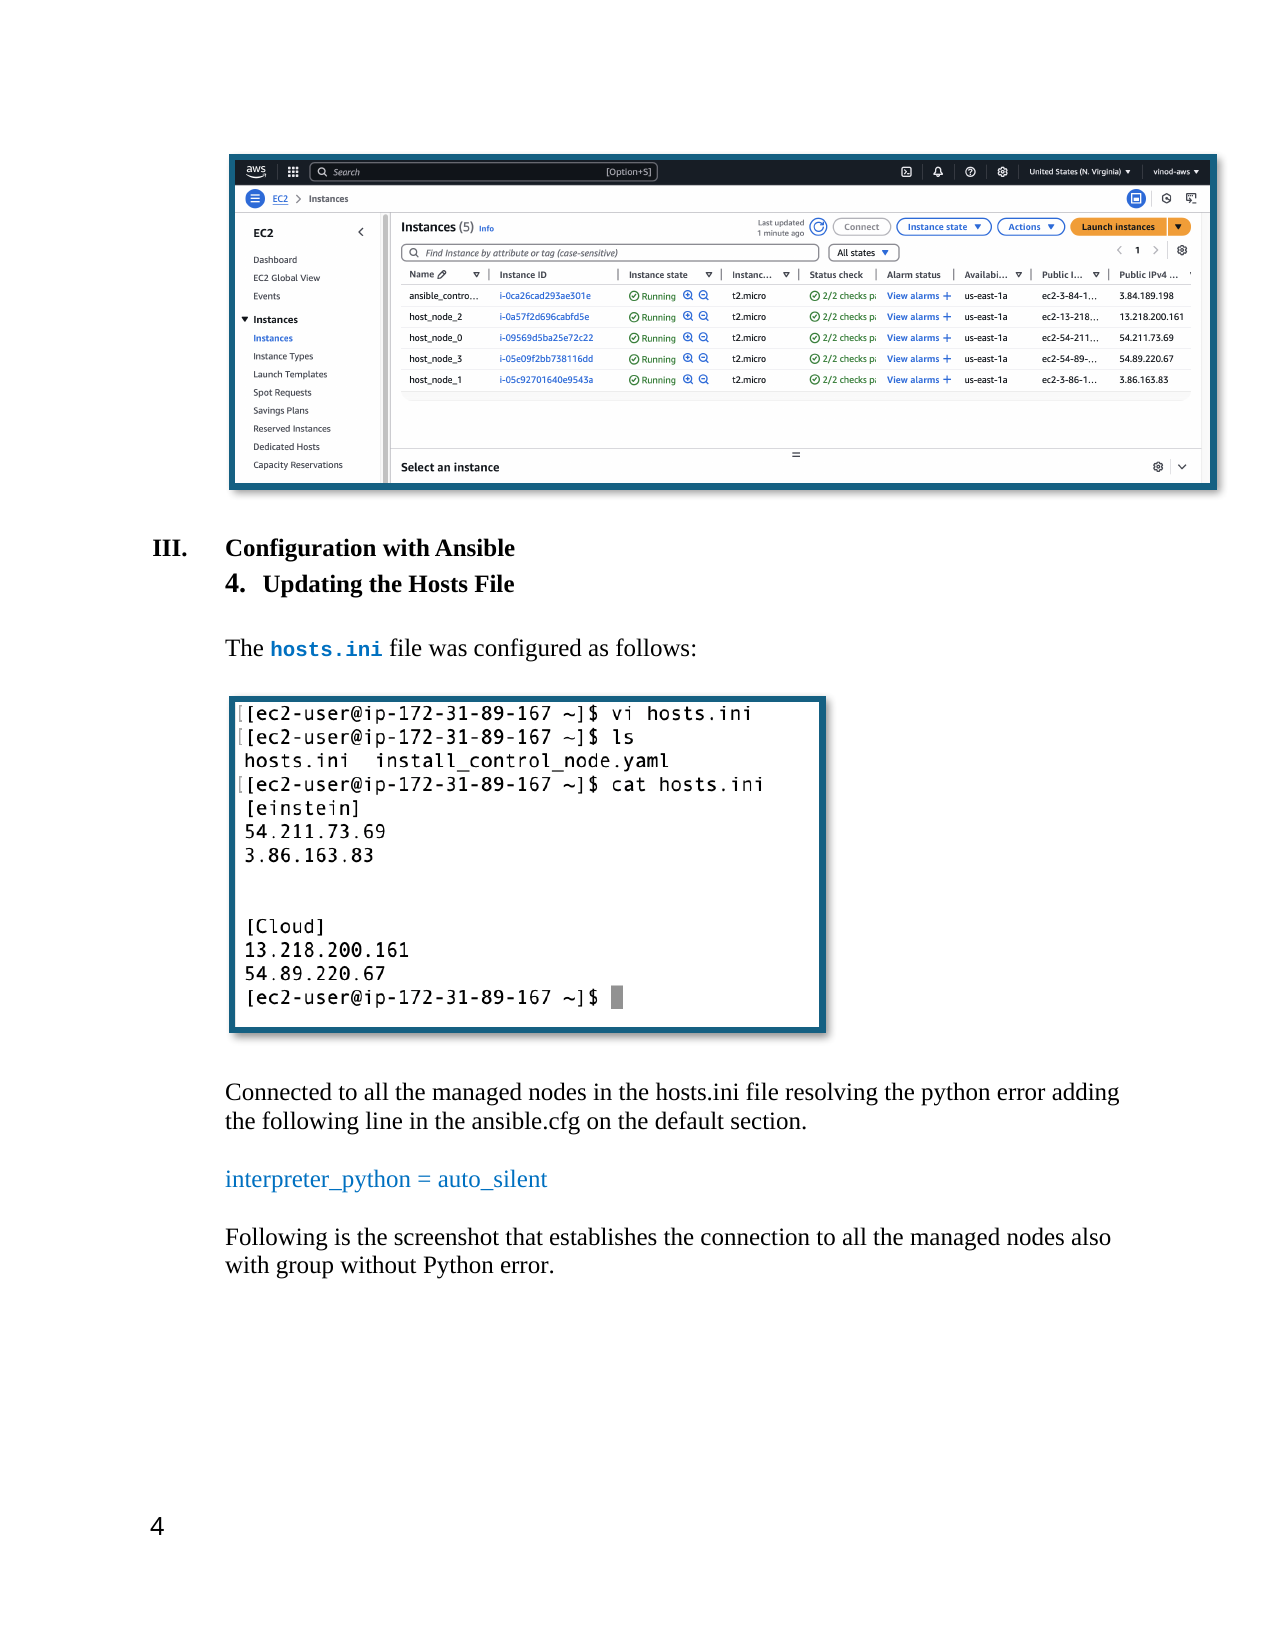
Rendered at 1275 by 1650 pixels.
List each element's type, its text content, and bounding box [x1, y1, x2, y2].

text interpreter_python = auto_silent [150, 1164, 1125, 1193]
picture [235, 160, 1210, 483]
list Updating the Hosts File [225, 566, 1125, 599]
picture [235, 702, 819, 1027]
list Configuration with Ansible [187, 533, 1125, 562]
text The hosts.ini file was configured as follows: [150, 633, 1125, 662]
text Connected to all the managed nodes in the hosts.ini file resolving the python error adding the following line in the ansible.cfg on the default section. [225, 1077, 1125, 1135]
text Following is the screenshot that establishes the connection to all the managed nodes also with group without Python error. [225, 1222, 1125, 1279]
